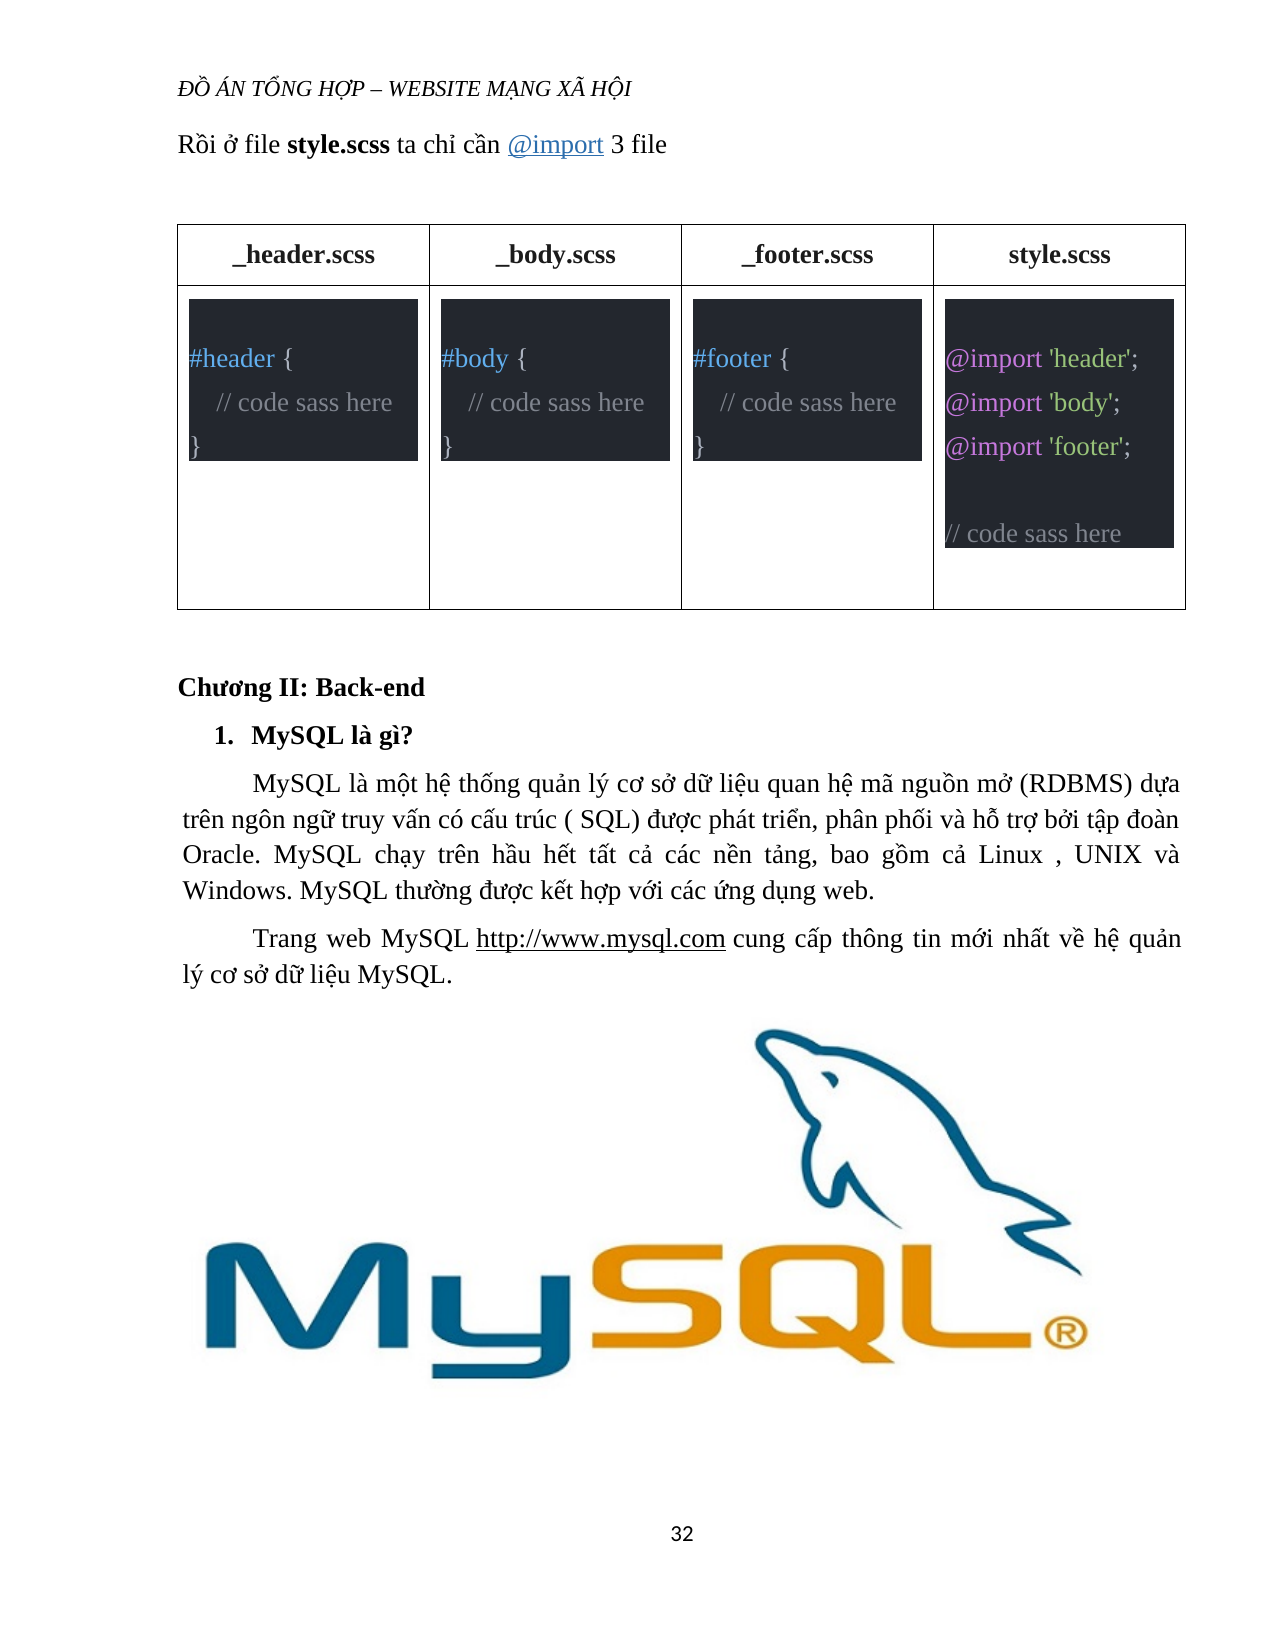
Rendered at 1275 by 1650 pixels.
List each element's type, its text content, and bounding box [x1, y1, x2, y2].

table_header _footer.scss [682, 225, 933, 285]
text Trang web MySQL http://www.mysql.com cung cấp thông tin mới nhất về hệ quản lý cơ sở dữ liệu MySQL. [182, 922, 1181, 989]
table_header _header.scss [178, 225, 429, 285]
table_cell #header { // code sass here } [178, 286, 429, 609]
table_cell #footer { // code sass here } [682, 286, 933, 609]
table_cell #body { // code sass here } [430, 286, 681, 609]
text MySQL là một hệ thống quản lý cơ sở dữ liệu quan hệ mã nguồn mở (RDBMS) dựa trên ngôn ngữ truy vấn có cấu trúc ( SQL) được phát triển, phân phối và hỗ trợ bởi tập đoàn Oracle. MySQL chạy trên hầu hết tất cả các nền tảng, bao gồm cả Linux , UNIX và Windows. MySQL thường được kết hợp với các ứng dụng web. [182, 767, 1181, 905]
text Rồi ở file style.scss ta chỉ cần @import 3 file [177, 128, 1186, 159]
picture [177, 1006, 1118, 1399]
table_cell @import 'header'; @import 'body'; @import 'footer'; // code sass here [934, 286, 1185, 609]
table_header _body.scss [430, 225, 681, 285]
list MySQL là gì? [213, 719, 1186, 750]
table_header style.scss [934, 225, 1185, 285]
text Chương II: Back-end [177, 671, 1186, 702]
